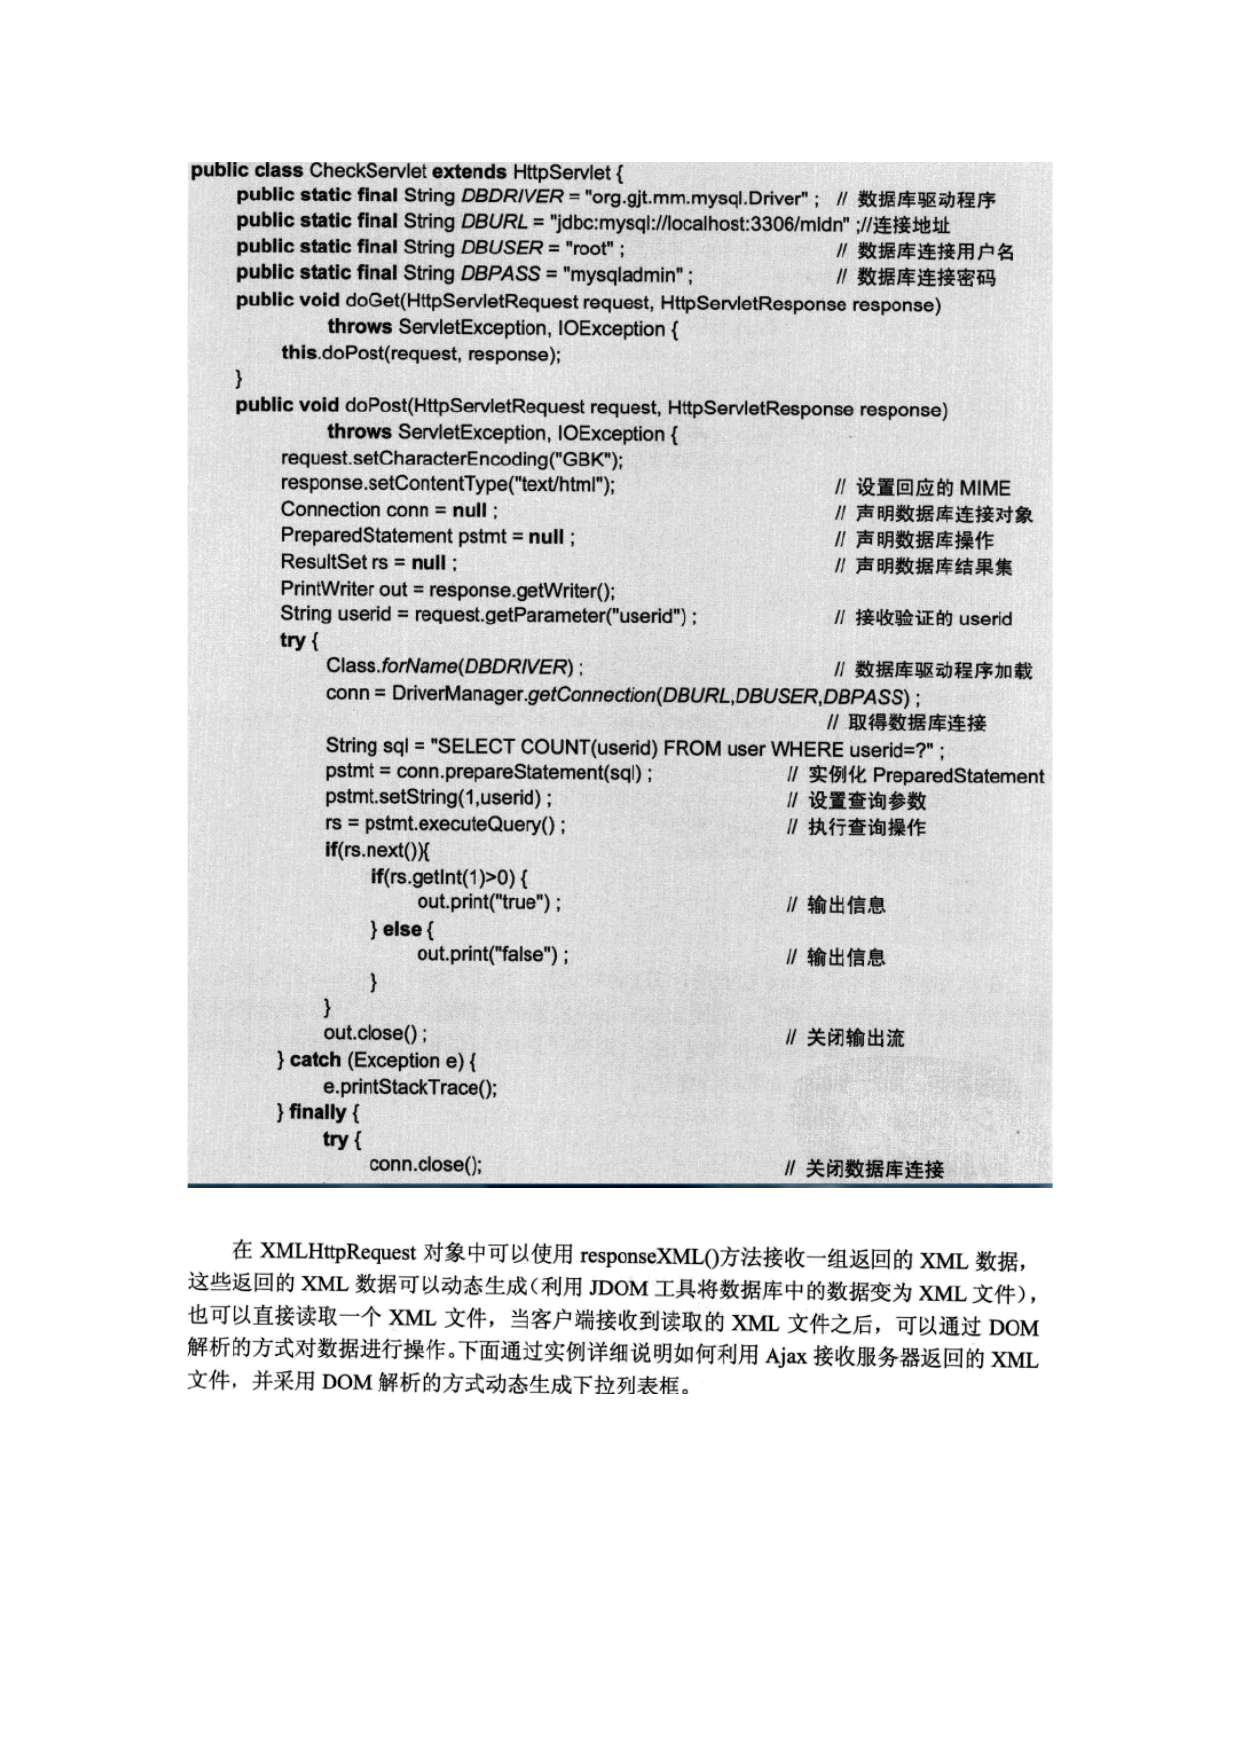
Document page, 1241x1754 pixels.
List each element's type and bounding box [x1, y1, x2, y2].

picture [187, 1238, 1053, 1394]
picture [187, 162, 1053, 1188]
